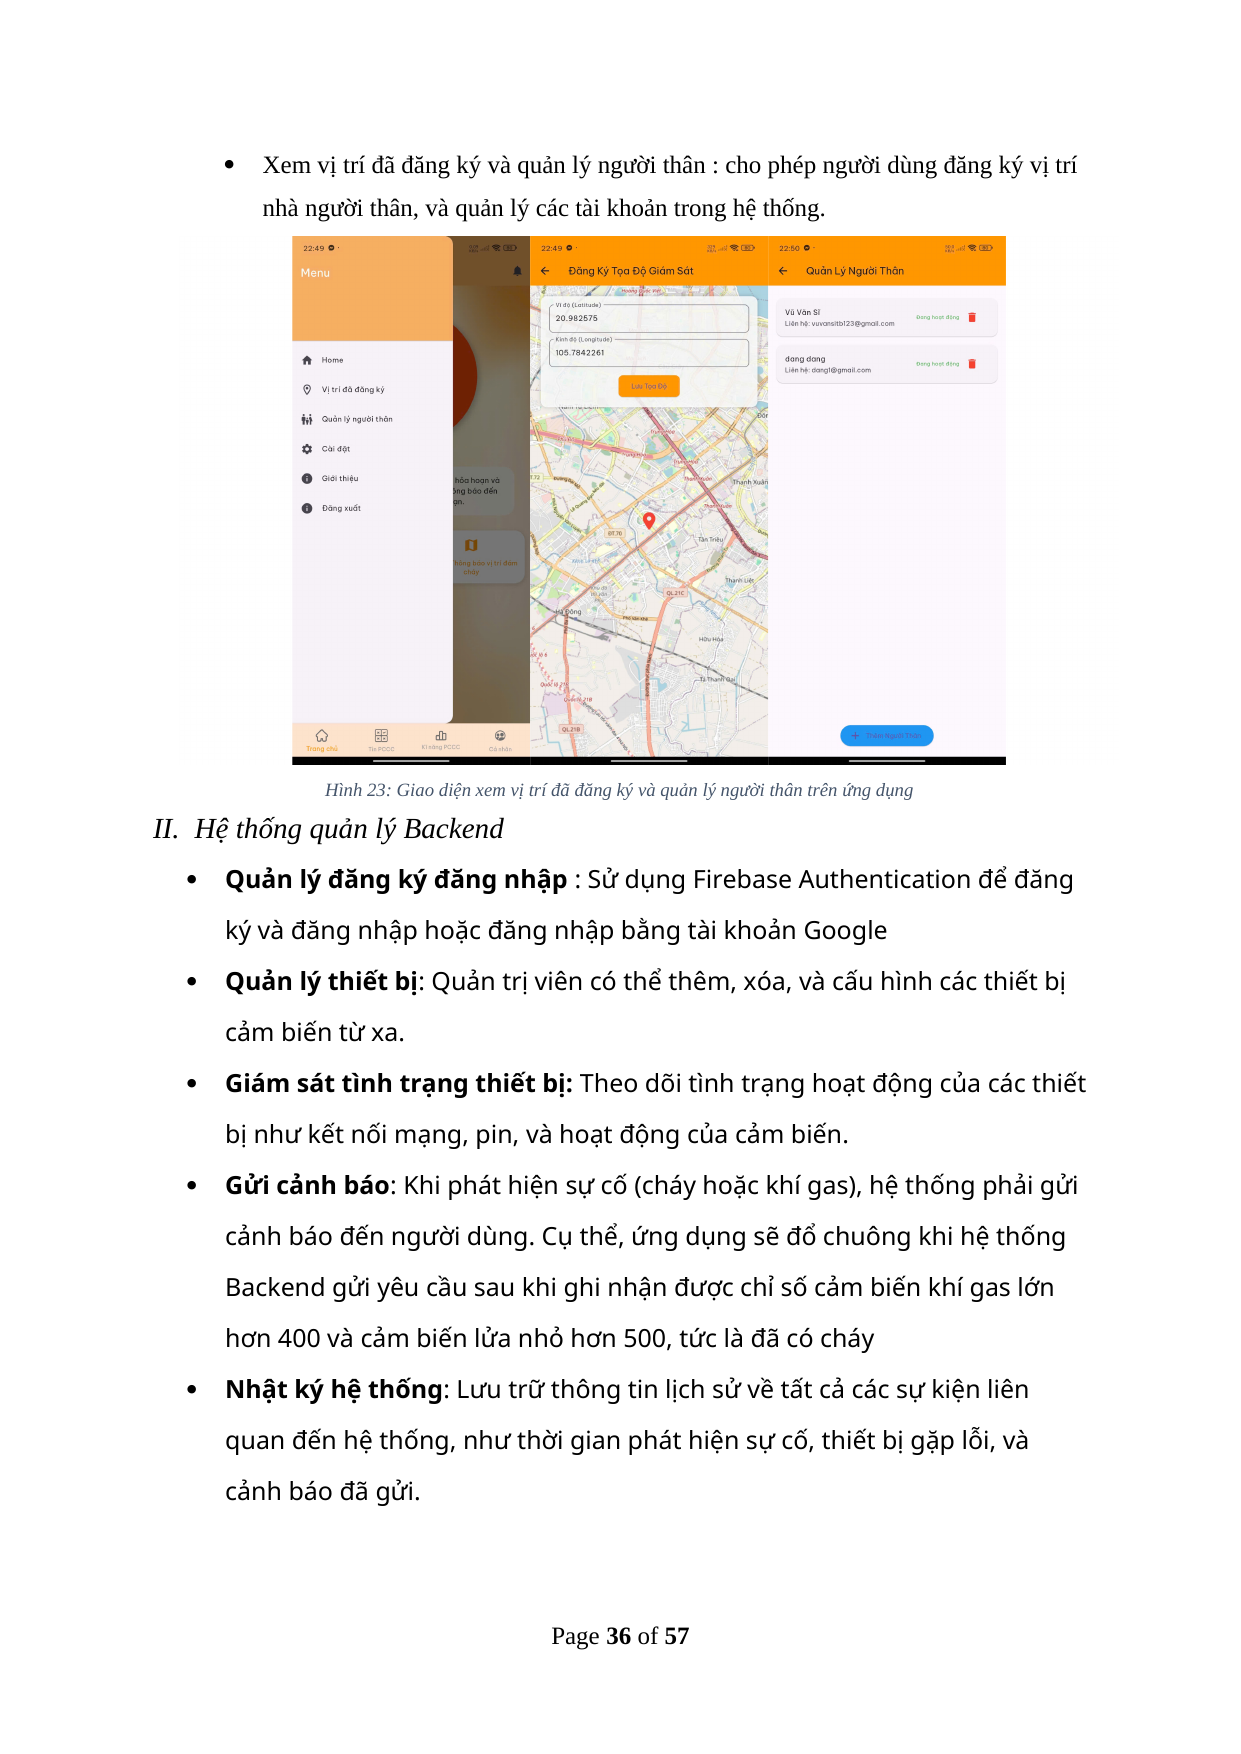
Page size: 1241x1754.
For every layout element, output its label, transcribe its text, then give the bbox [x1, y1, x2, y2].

subtitle Hệ thống quản lý Backend [179, 811, 1090, 845]
list Xem vị trí đã đăng ký và quản lý người thân : cho phép người dùng đăng ký vị trí nhà người thân, và quản lý các tài khoản trong hệ thống. [225, 150, 1090, 222]
list Nhật ký hệ thống: Lưu trữ thông tin lịch sử về tất cả các sự kiện liên quan đến hệ thống, như thời gian phát hiện sự cố, thiết bị gặp lỗi, và cảnh báo đã gửi. [187, 1372, 1090, 1508]
list Gửi cảnh báo: Khi phát hiện sự cố (cháy hoặc khí gas), hệ thống phải gửi cảnh báo đến người dùng. Cụ thể, ứng dụng sẽ đổ chuông khi hệ thống Backend gửi yêu cầu sau khi ghi nhận được chỉ số cảm biến khí gas lớn hơn 400 và cảm biến lửa nhỏ hơn 500, tức là đã có cháy [187, 1168, 1090, 1355]
list Quản lý đăng ký đăng nhập : Sử dụng Firebase Authentication để đăng ký và đăng nhập hoặc đăng nhập bằng tài khoản Google [187, 861, 1090, 947]
picture [179, 236, 1119, 765]
list Giám sát tình trạng thiết bị: Theo dõi tình trạng hoạt động của các thiết bị như kết nối mạng, pin, và hoạt động của cảm biến. [187, 1066, 1090, 1151]
list Quản lý thiết bị: Quản trị viên có thể thêm, xóa, và cấu hình các thiết bị cảm biến từ xa. [187, 963, 1090, 1049]
